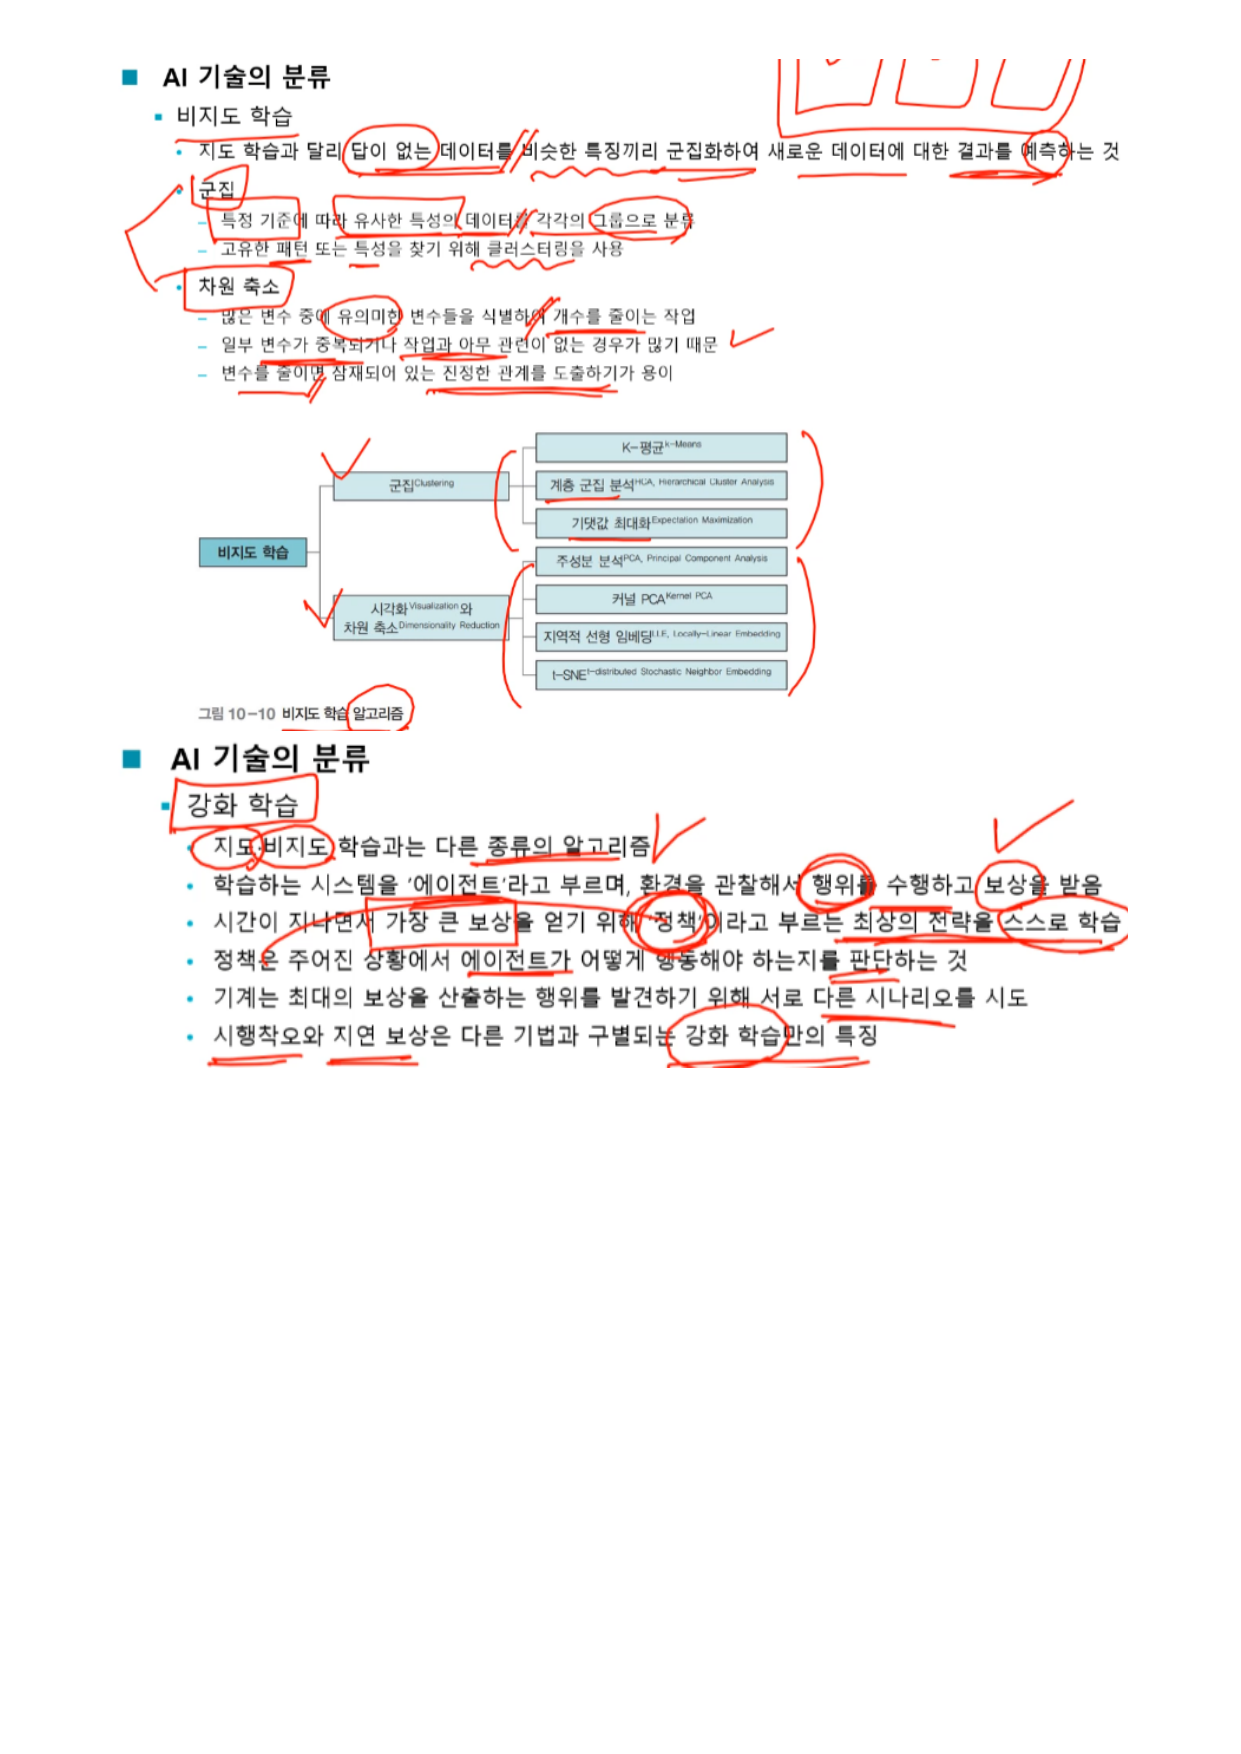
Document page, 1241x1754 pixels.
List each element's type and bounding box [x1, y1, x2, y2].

picture [112, 739, 1128, 1068]
picture [112, 59, 1128, 731]
